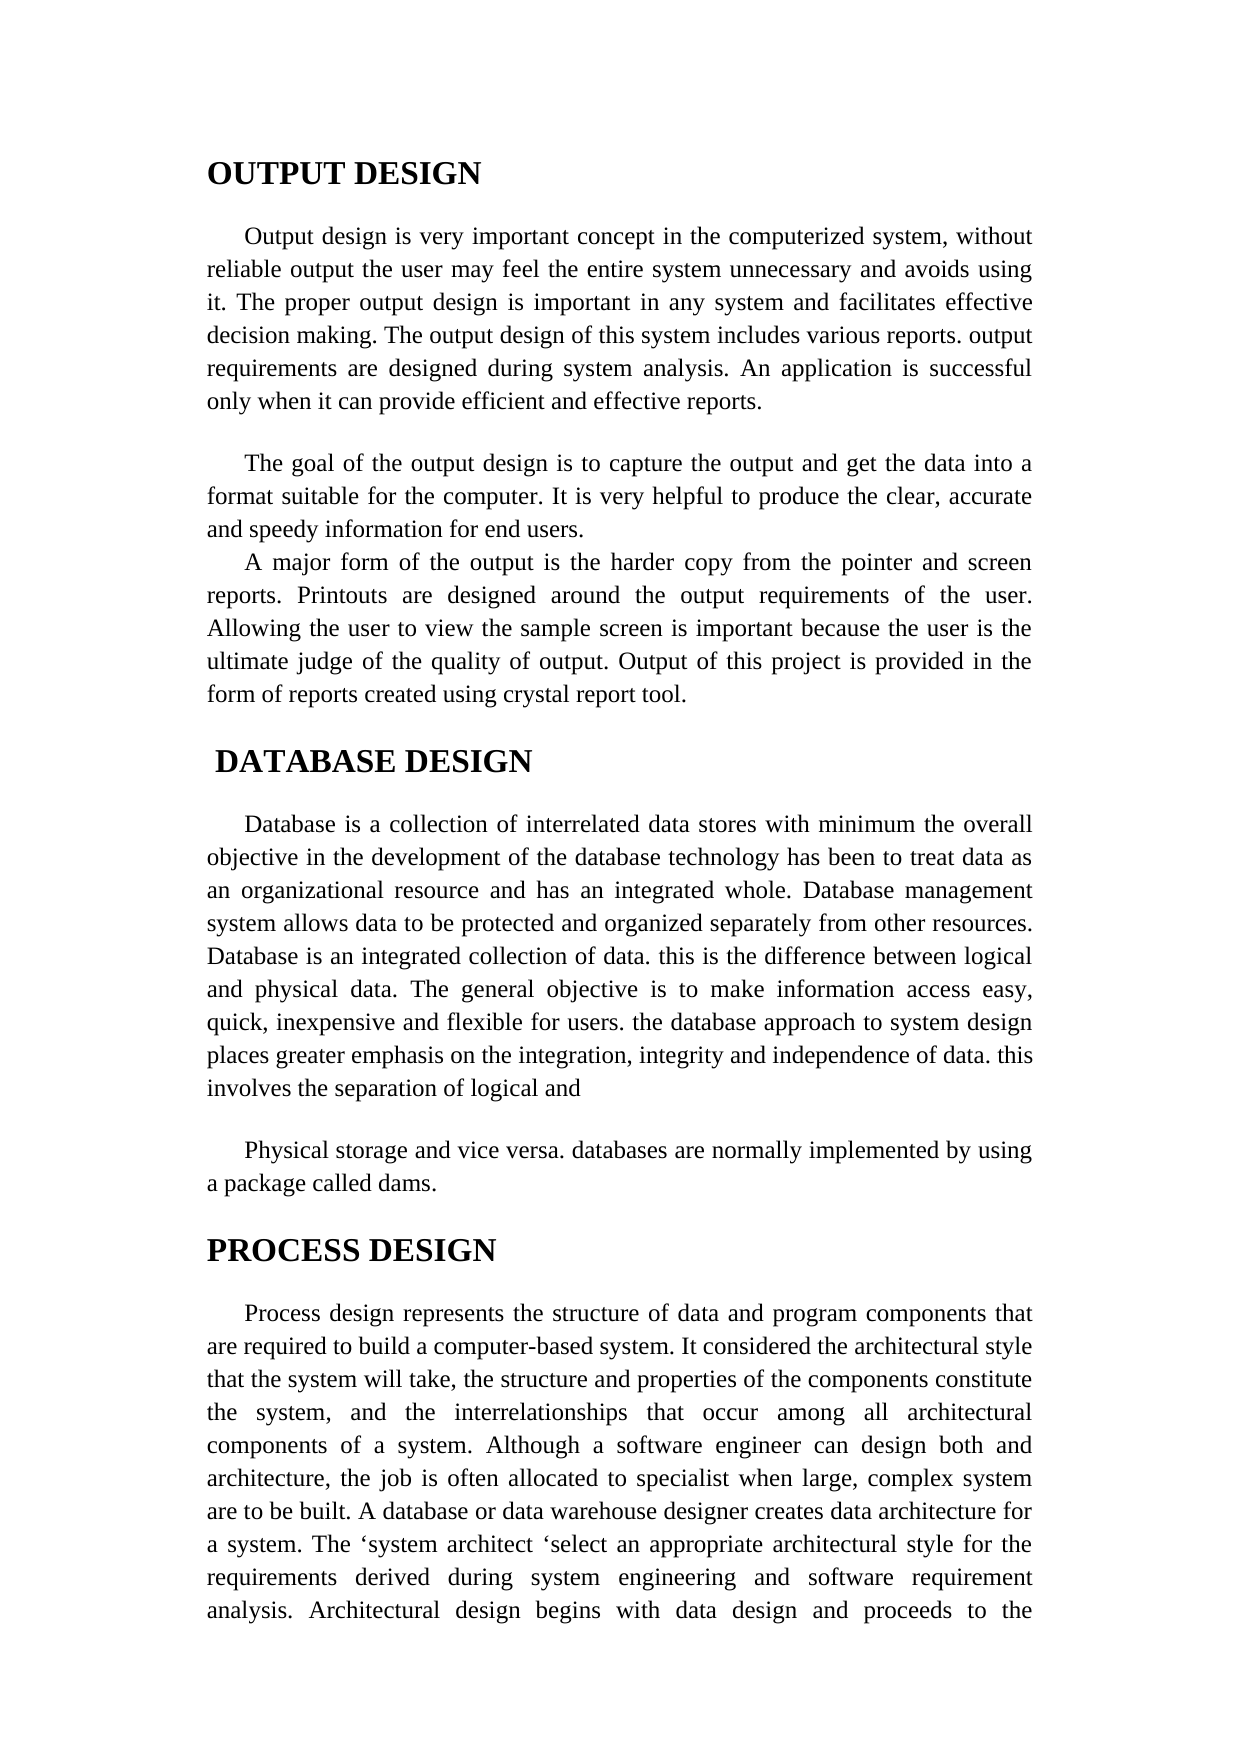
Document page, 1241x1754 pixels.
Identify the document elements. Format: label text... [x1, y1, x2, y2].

subtitle DATABASE DESIGN [207, 741, 1033, 780]
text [207, 1298, 1033, 1624]
text Output design is very important concept in the computerized system, without reliable output the user may feel the entire system unnecessary and avoids using it. The proper output design is important in any system and facilitates effective decision making. The output design of this system includes various reports. output requirements are designed during system analysis. An application is successful only when it can provide efficient and effective reports. [207, 221, 1033, 414]
subtitle OUTPUT DESIGN [207, 153, 1033, 192]
text The goal of the output design is to capture the output and get the data into a format suitable for the computer. It is very helpful to produce the clear, accurate and speedy information for end users. [207, 448, 1033, 543]
text A major form of the output is the harder copy from the pointer and screen reports. Printouts are designed around the output requirements of the user. Allowing the user to view the sample screen is important because the user is the ultimate judge of the quality of output. Output of this project is provided in the form of reports created using crystal report tool. [207, 547, 1033, 708]
text Physical storage and vice versa. databases are normally implemented by using a package called dams. [207, 1135, 1033, 1197]
subtitle PROCESS DESIGN [207, 1230, 1033, 1269]
text Database is a collection of interrelated data stores with minimum the overall objective in the development of the database technology has been to treat data as an organizational resource and has an integrated whole. Database management system allows data to be protected and organized separately from other resources. Database is an integrated collection of data. this is the difference between logical and physical data. The general objective is to make information access easy, quick, inexpensive and flexible for users. the database approach to system design places greater emphasis on the integration, integrity and independence of data. this involves the separation of logical and [207, 809, 1033, 1102]
